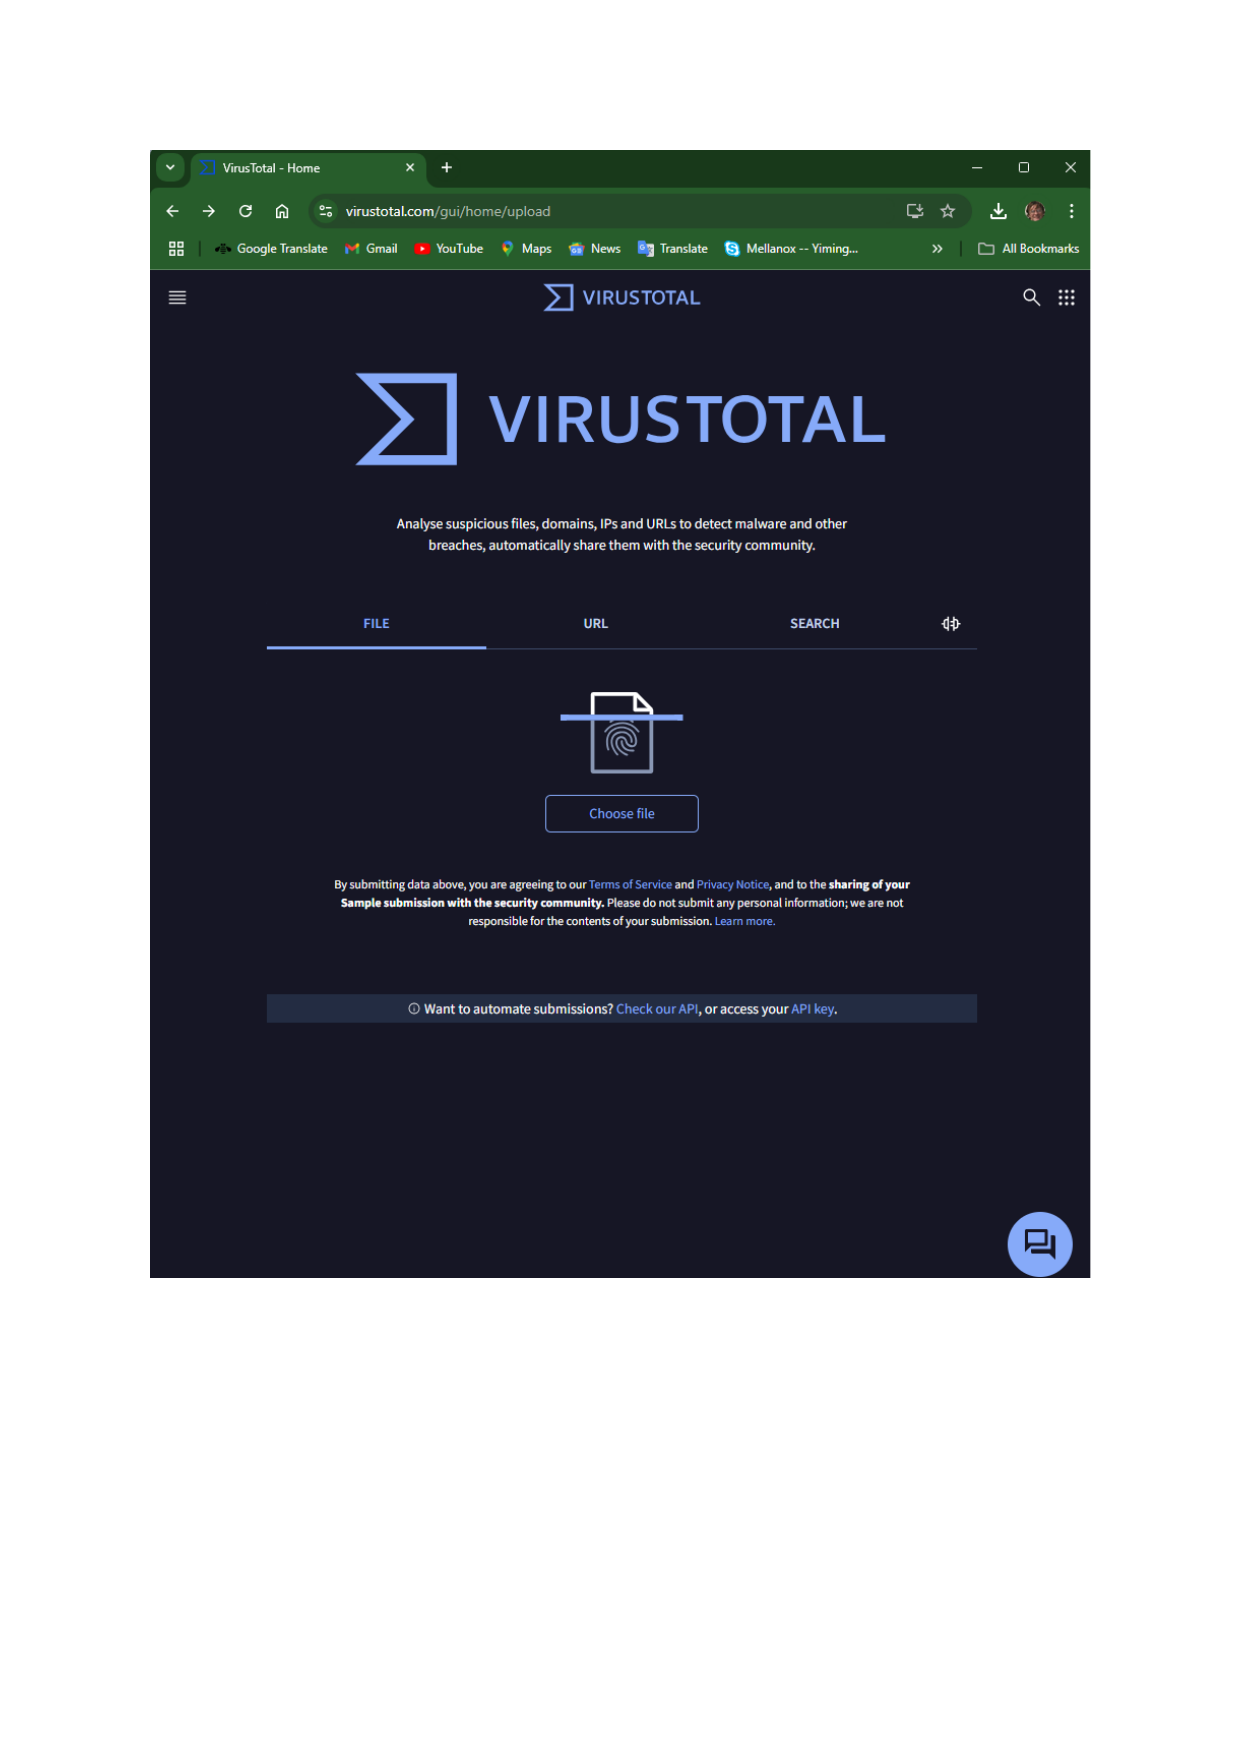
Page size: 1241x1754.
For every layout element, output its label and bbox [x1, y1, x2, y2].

picture [150, 150, 1091, 1278]
